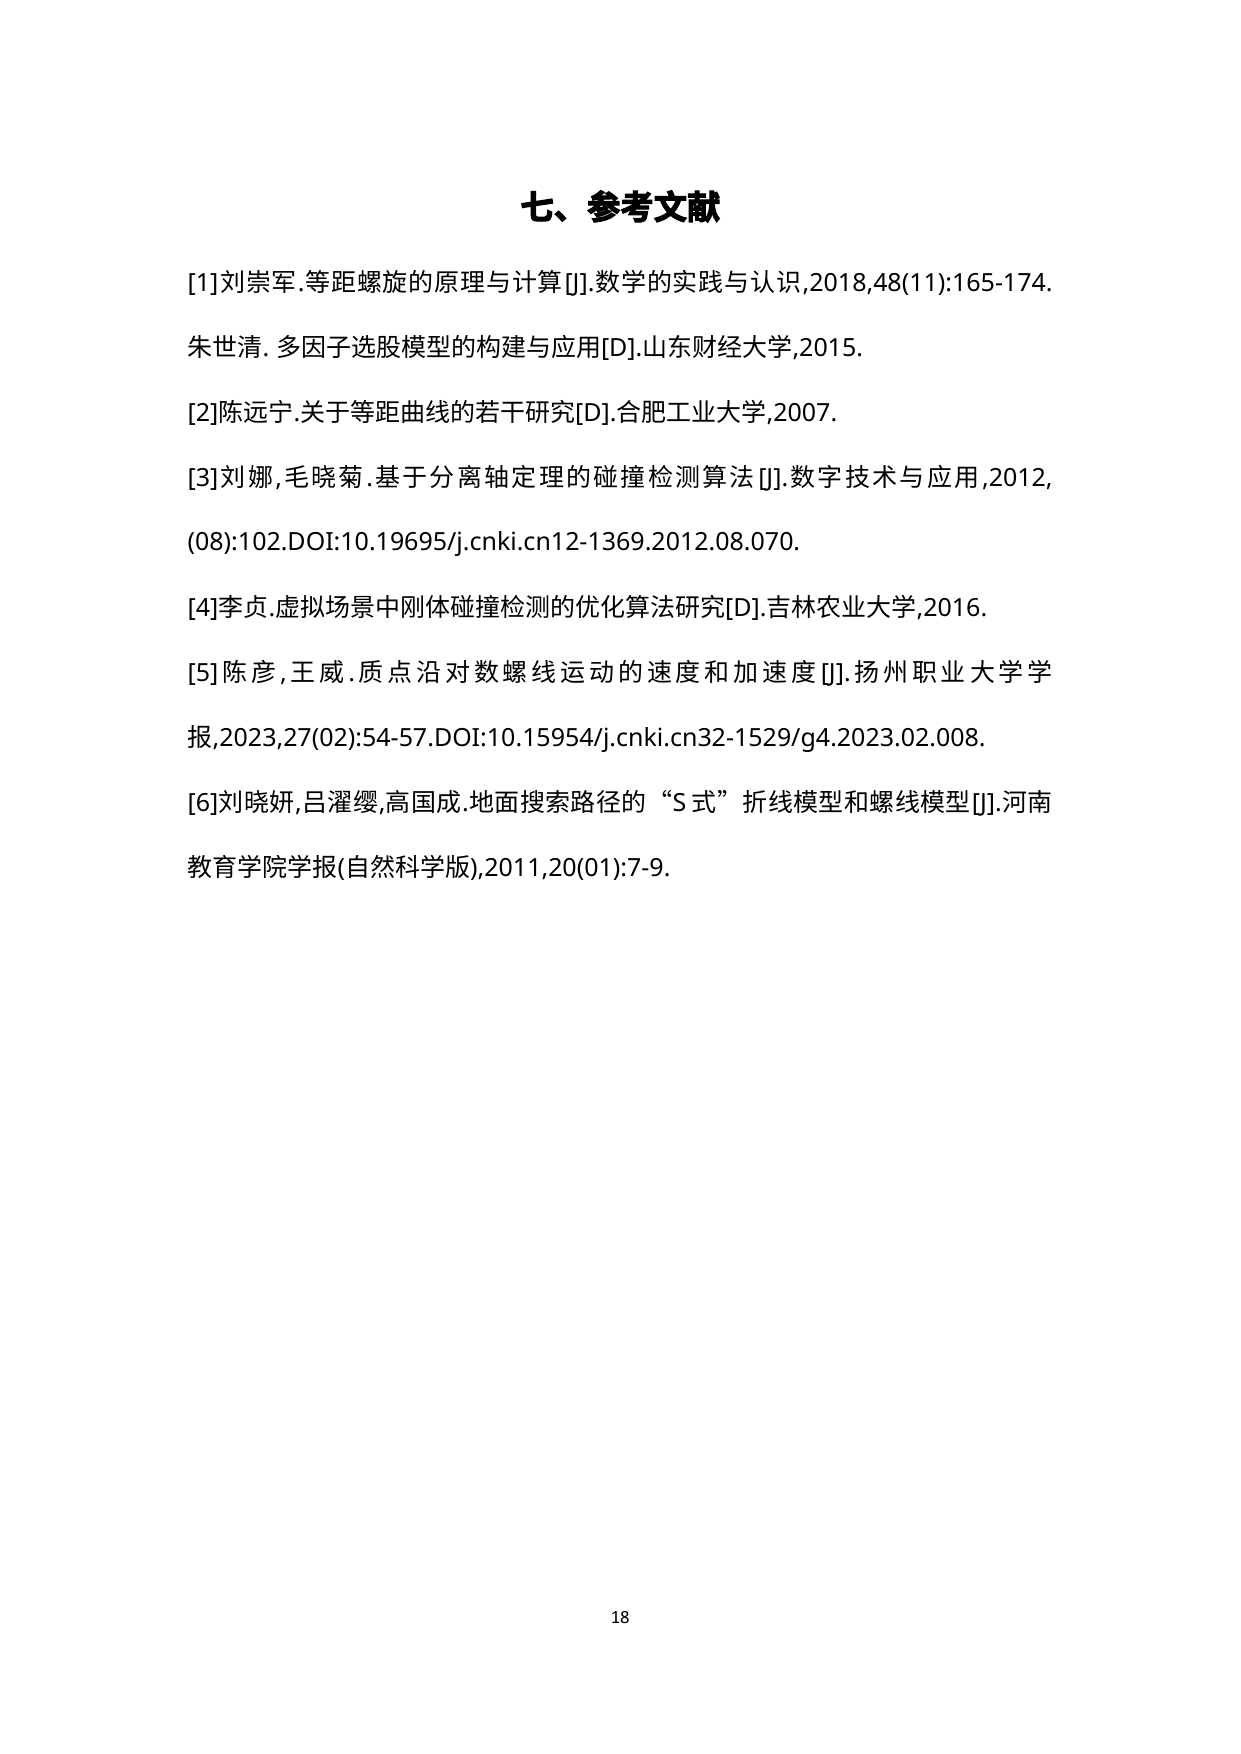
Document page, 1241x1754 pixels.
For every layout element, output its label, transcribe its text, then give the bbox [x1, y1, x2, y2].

text [6]刘晓妍,吕濯缨,高国成.地面搜索路径的“S式”折线模型和螺线模型[J].河南教育学院学报(自然科学版),2011,20(01):7-9. [187, 768, 1053, 898]
subtitle 参考文献 [187, 172, 1053, 237]
text [2]陈远宁.关于等距曲线的若干研究[D].合肥工业大学,2007. [187, 378, 1053, 443]
text [4]李贞.虚拟场景中刚体碰撞检测的优化算法研究[D].吉林农业大学,2016. [187, 573, 1053, 638]
text [5]陈彦,王威.质点沿对数螺线运动的速度和加速度[J].扬州职业大学学报,2023,27(02):54-57.DOI:10.15954/j.cnki.cn32-1529/g4.2023.02.008. [187, 638, 1053, 768]
list 刘崇军.等距螺旋的原理与计算[J].数学的实践与认识,2018,48(11):165-174.朱世清. 多因子选股模型的构建与应用[D].山东财经大学,2015. [187, 248, 1053, 378]
text [3]刘娜,毛晓菊.基于分离轴定理的碰撞检测算法[J].数字技术与应用,2012,(08):102.DOI:10.19695/j.cnki.cn12-1369.2012.08.070. [187, 443, 1053, 573]
